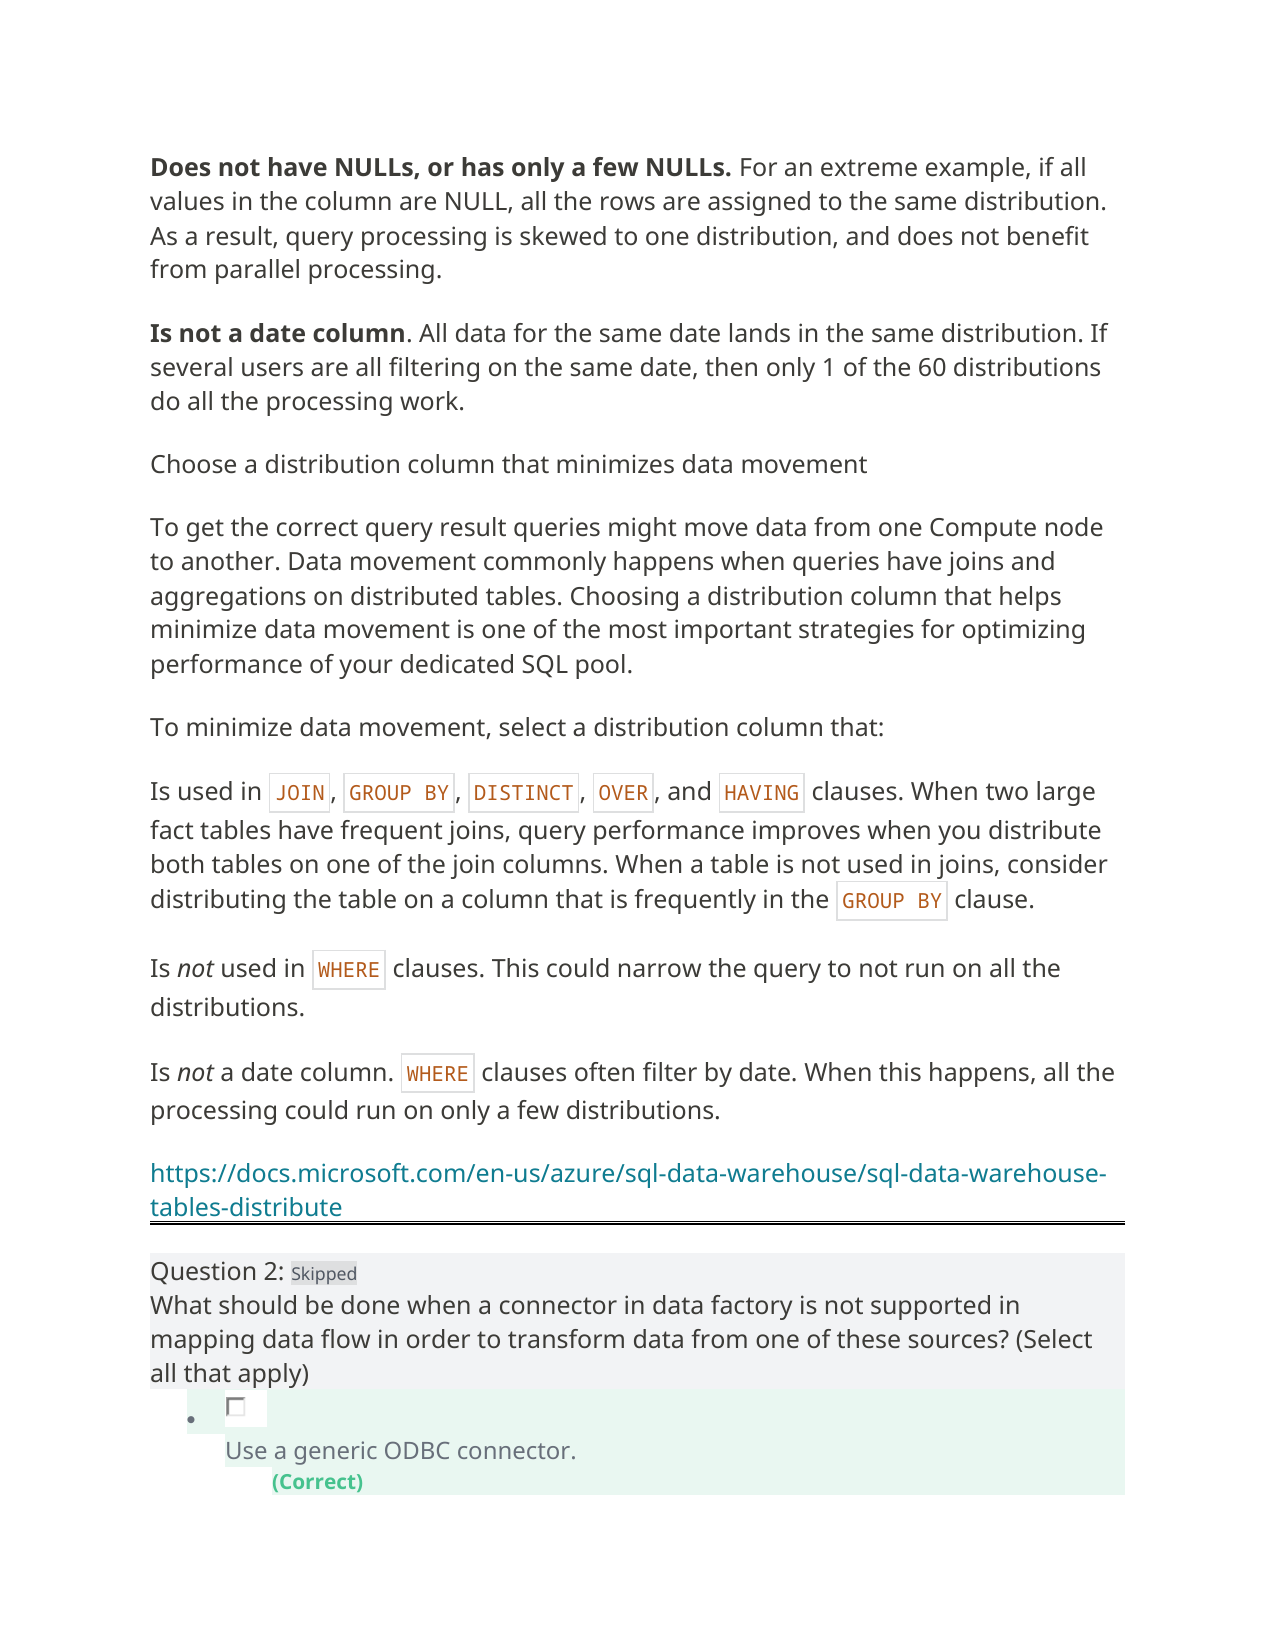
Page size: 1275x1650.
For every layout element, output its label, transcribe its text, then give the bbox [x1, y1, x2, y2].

text https://docs.microsoft.com/en-us/azure/sql-data-warehouse/sql-data-warehouse-tables-distribute [150, 1156, 1125, 1221]
text Choose a distribution column that minimizes data movement [150, 447, 1125, 481]
list ​ [187, 1389, 1125, 1434]
text Use a generic ODBC connector. [225, 1434, 1125, 1467]
text Question 2: Skipped [150, 1253, 1125, 1287]
text Is not a date column. WHERE clauses often filter by date. When this happens, all the processing could run on only a few distributions. [150, 1053, 1125, 1127]
text To minimize data movement, select a distribution column that: [150, 709, 1125, 743]
text (Correct) [272, 1467, 1125, 1495]
text Is not used in WHERE clauses. This could narrow the query to not run on all the distributions. [150, 950, 1125, 1024]
text Does not have NULLs, or has only a few NULLs. For an extreme example, if all values in the column are NULL, all the rows are assigned to the same distribution. As a result, query processing is skewed to one distribution, and does not benefit from parallel processing. [150, 150, 1125, 286]
text Is used in JOIN, GROUP BY, DISTINCT, OVER, and HAVING clauses. When two large fact tables have frequent joins, query performance improves when you distribute both tables on one of the join columns. When a table is not used in joins, consider distributing the table on a column that is frequently in the GROUP BY clause. [150, 773, 1125, 921]
text Is not a date column. All data for the same date lands in the same distribution. If several users are all filtering on the same date, then only 1 of the 60 distributions do all the processing work. [150, 315, 1125, 418]
text To get the correct query result queries might move data from one Compute node to another. Data movement commonly happens when queries have joins and aggregations on distributed tables. Choosing a distribution column that helps minimize data movement is one of the most important strategies for optimizing performance of your dedicated SQL pool. [150, 510, 1125, 680]
text What should be done when a connector in data factory is not supported in mapping data flow in order to transform data from one of these sources? (Select all that apply) [150, 1287, 1125, 1389]
